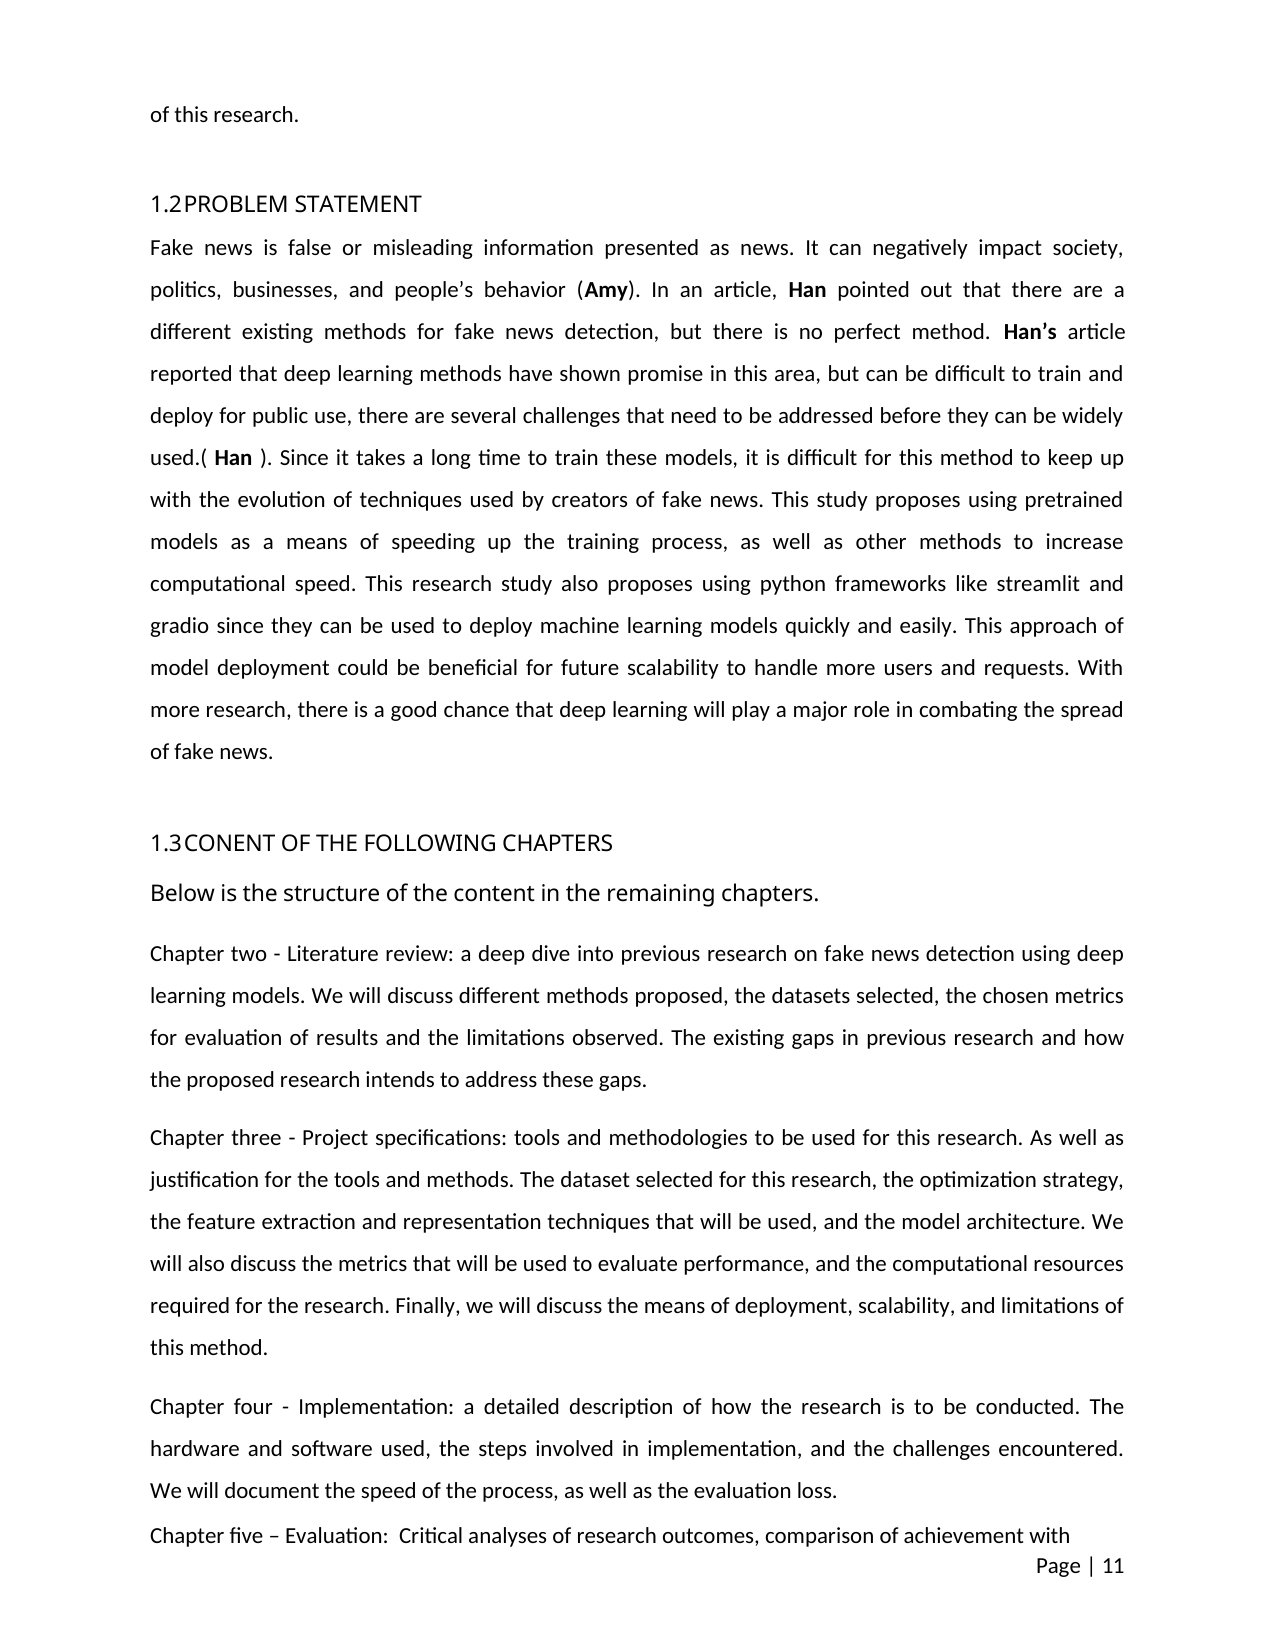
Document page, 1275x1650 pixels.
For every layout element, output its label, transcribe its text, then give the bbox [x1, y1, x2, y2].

text Fake news is false or misleading information presented as news. It can negatively impact society, politics, businesses, and people’s behavior (Amy). In an article, Han pointed out that there are a different existing methods for fake news detection, but there is no perfect method. Han’s article reported that deep learning methods have shown promise in this area, but can be difficult to train and deploy for public use, there are several challenges that need to be addressed before they can be widely used.( Han ). Since it takes a long time to train these models, it is difficult for this method to keep up with the evolution of techniques used by creators of fake news. This study proposes using pretrained models as a means of speeding up the training process, as well as other methods to increase computational speed. This research study also proposes using python frameworks like streamlit and gradio since they can be used to deploy machine learning models quickly and easily. This approach of model deployment could be beneficial for future scalability to handle more users and requests. With more research, there is a good chance that deep learning will play a major role in combating the spread of fake news. [150, 233, 1126, 765]
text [150, 1521, 1124, 1549]
text Chapter three - Project specifications: tools and methodologies to be used for this research. As well as justification for the tools and methods. The dataset selected for this research, the optimization strategy, the feature extraction and representation techniques that will be used, and the model architecture. We will also discuss the metrics that will be used to evaluate performance, and the computational resources required for the research. Finally, we will discuss the means of deployment, scalability, and limitations of this method. [150, 1123, 1126, 1361]
subtitle Below is the structure of the content in the remaining chapters. [150, 877, 1244, 908]
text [150, 100, 1126, 128]
subtitle PROBLEM STATEMENT [150, 188, 1244, 219]
text Chapter four - Implementation: a detailed description of how the research is to be conducted. The hardware and software used, the steps involved in implementation, and the challenges encountered. We will document the speed of the process, as well as the evaluation loss. [150, 1392, 1126, 1504]
subtitle CONENT OF THE FOLLOWING CHAPTERS [150, 827, 1244, 858]
text Chapter two - Literature review: a deep dive into previous research on fake news detection using deep learning models. We will discuss different methods proposed, the datasets selected, the chosen metrics for evaluation of results and the limitations observed. The existing gaps in previous research and how the proposed research intends to address these gaps. [150, 939, 1126, 1093]
